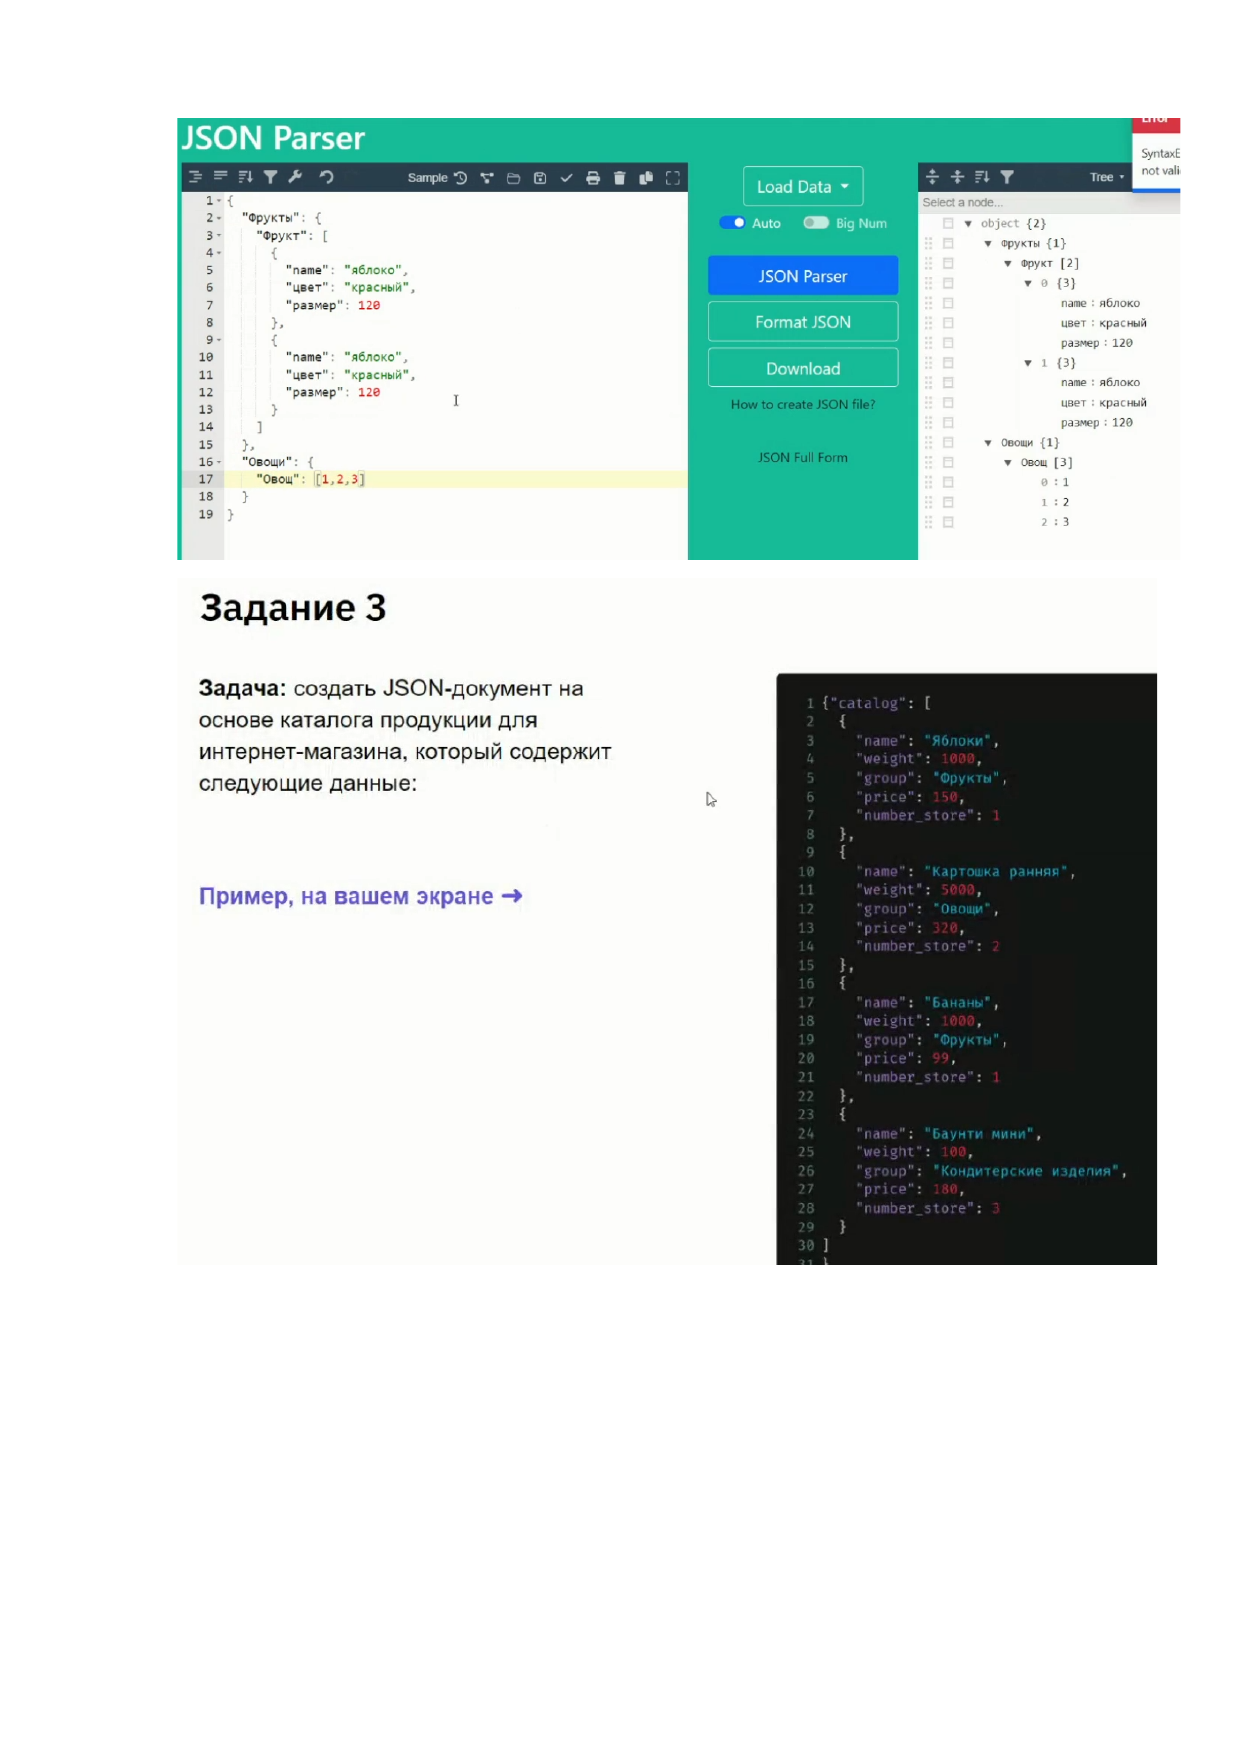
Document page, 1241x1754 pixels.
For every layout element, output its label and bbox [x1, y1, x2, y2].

picture [177, 118, 1181, 560]
picture [177, 578, 1158, 1265]
